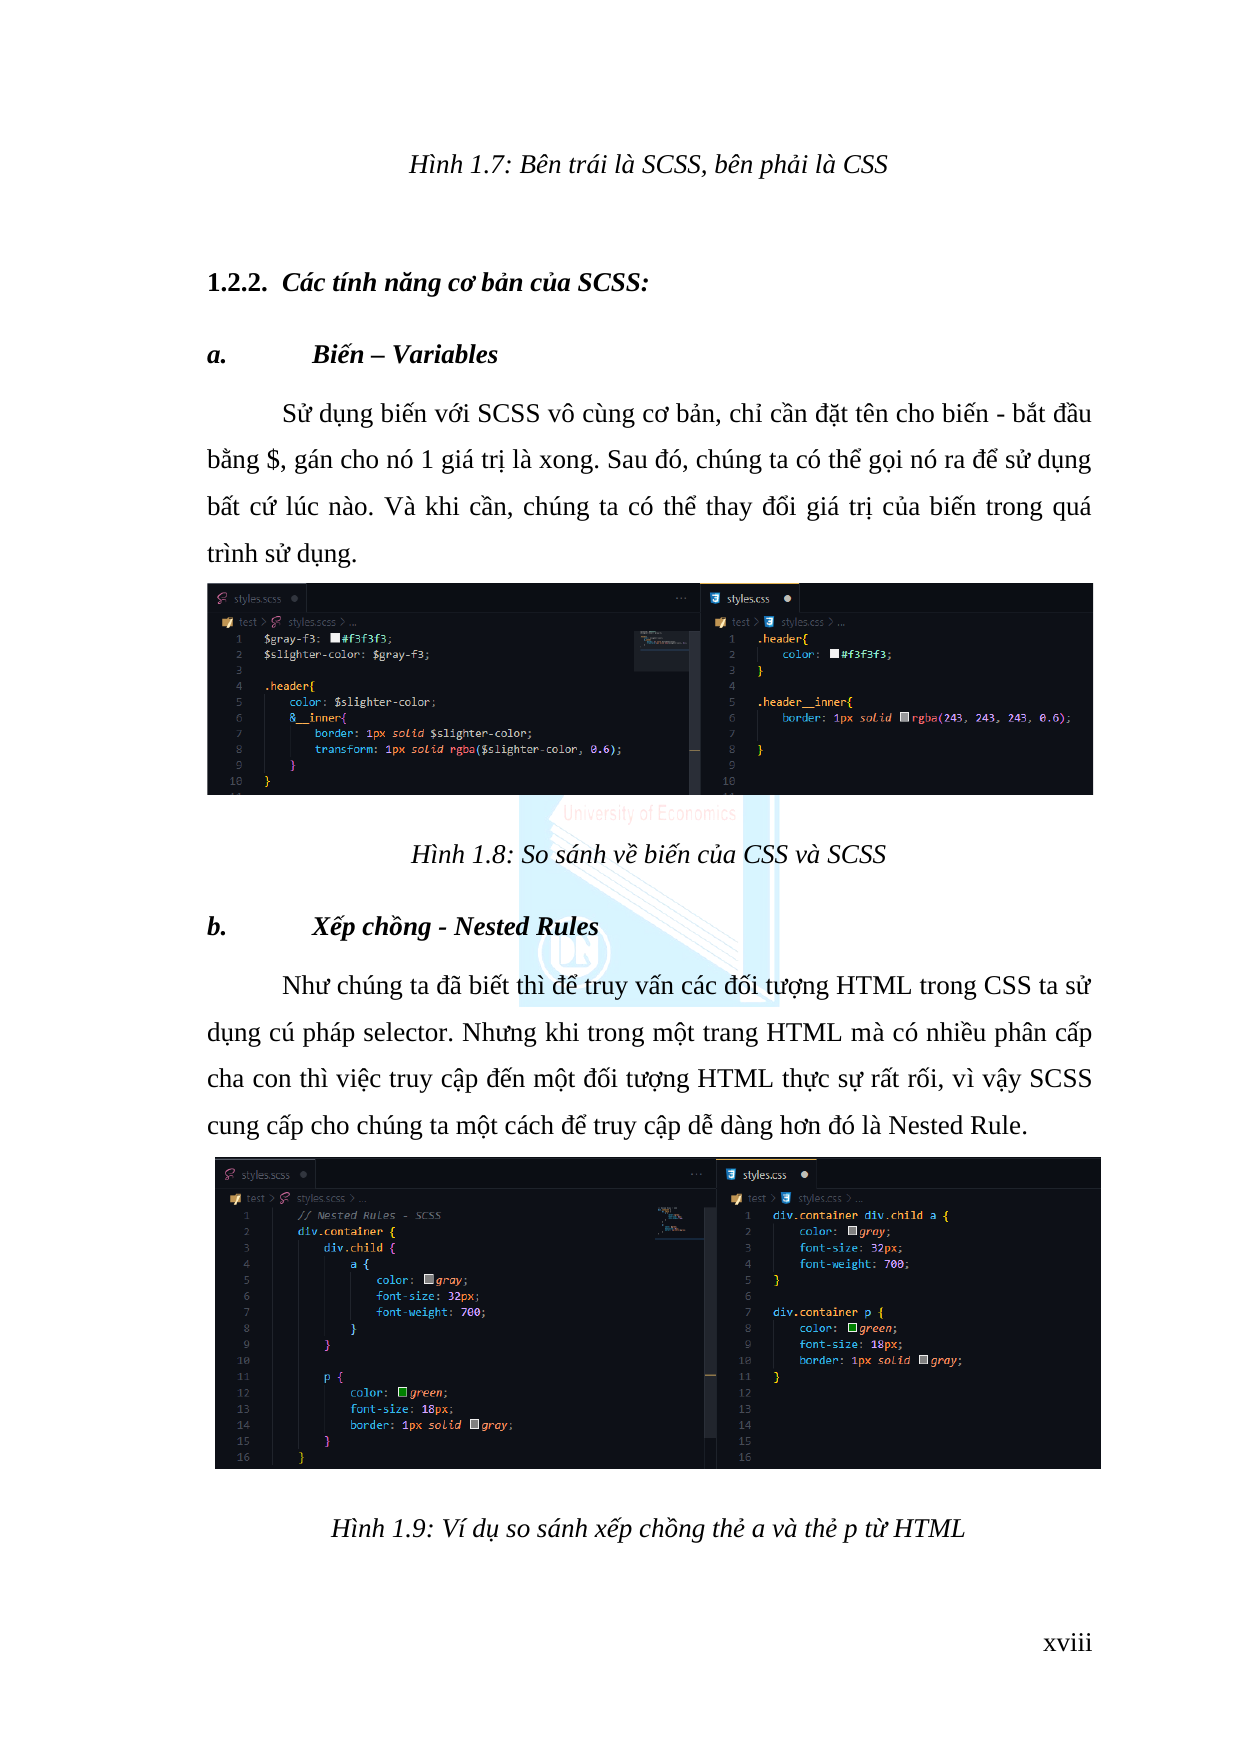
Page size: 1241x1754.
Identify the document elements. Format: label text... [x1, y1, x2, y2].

text Sử dụng biến với SCSS vô cùng cơ bản, chỉ cần đặt tên cho biến - bắt đầu bằng $, gán cho nó 1 giá trị là xong. Sau đó, chúng ta có thể gọi nó ra để sử dụng bất cứ lúc nào. Và khi cần, chúng ta có thể thay đổi giá trị của biến trong quá trình sử dụng. [207, 397, 1092, 568]
picture [215, 1157, 1101, 1469]
subtitle Xếp chồng - Nested Rules [207, 910, 1092, 941]
text Như chúng ta đã biết thì để truy vấn các đối tượng HTML trong CSS ta sử dụng cú pháp selector. Nhưng khi trong một trang HTML mà có nhiều phân cấp cha con thì việc truy cập đến một đối tượng HTML thực sự rất rối, vì vậy SCSS cung cấp cho chúng ta một cách để truy cập dễ dàng hơn đó là Nested Rule. [207, 969, 1092, 1140]
text Hình 1.7: Bên trái là SCSS, bên phải là CSS [207, 148, 1092, 179]
text Hình 1.8: So sánh về biến của CSS và SCSS [207, 795, 1092, 869]
subtitle Các tính năng cơ bản của SCSS: [207, 266, 1092, 297]
subtitle Biến – Variables [207, 338, 1092, 369]
picture [207, 583, 1094, 795]
